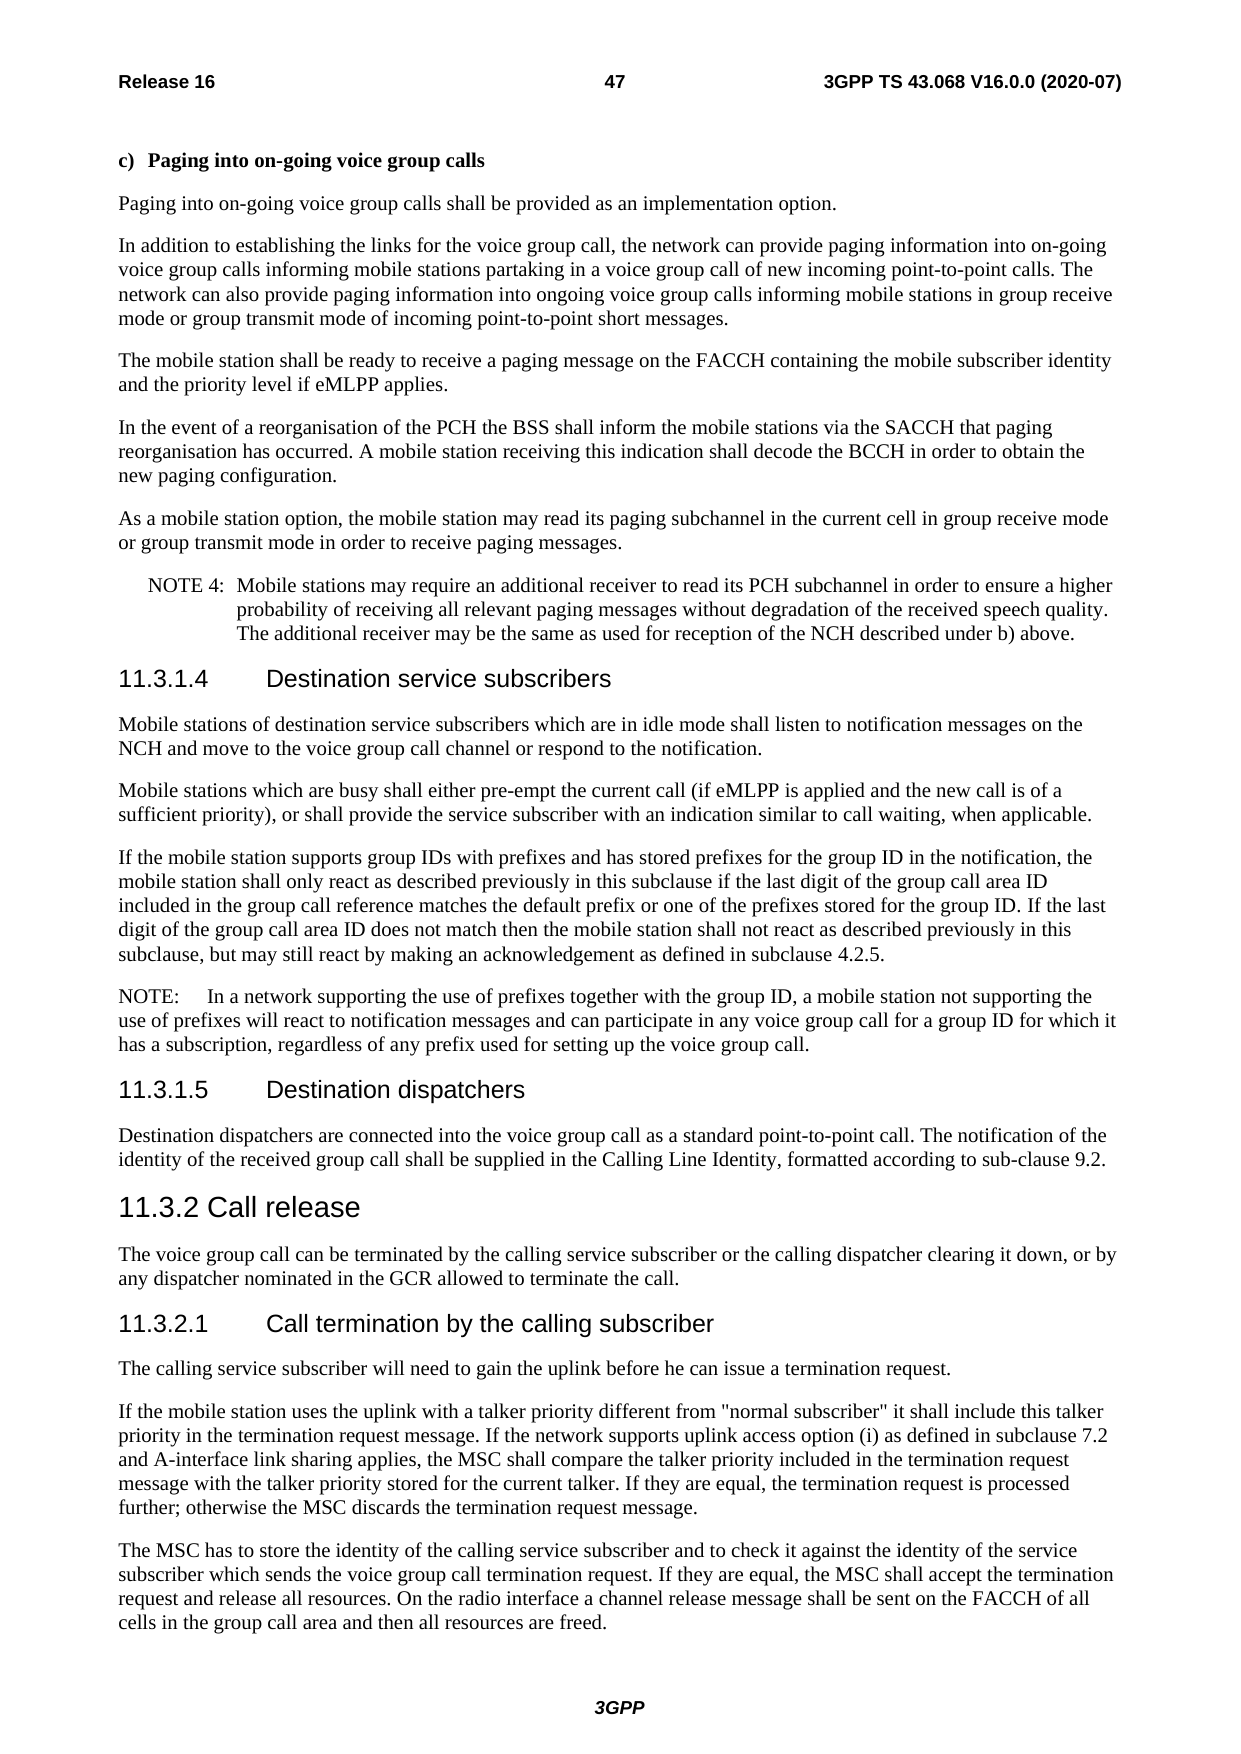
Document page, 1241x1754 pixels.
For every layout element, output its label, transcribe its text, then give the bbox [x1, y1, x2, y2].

text Destination dispatchers are connected into the voice group call as a standard point-to-point call. The notification of the identity of the received group call shall be supplied in the Calling Line Identity, formatted according to sub-clause 9.2. [118, 1123, 1122, 1171]
text NOTE: In a network supporting the use of prefixes together with the group ID, a mobile station not supporting the use of prefixes will react to notification messages and can participate in any voice group call for a group ID for which it has a subscription, regardless of any prefix used for setting up the voice group call. [118, 984, 1122, 1056]
text c) Paging into on-going voice group calls [118, 148, 1122, 172]
text The calling service subscriber will need to gain the uplink before he can issue a termination request. [118, 1356, 1122, 1380]
text Mobile stations of destination service subscribers which are in idle mode shall listen to notification messages on the NCH and move to the voice group call channel or respond to the notification. [118, 711, 1122, 759]
text Mobile stations which are busy shall either pre-empt the current call (if eMLPP is applied and the new call is of a sufficient priority), or shall provide the service subscriber with an indication similar to call waiting, when applicable. [118, 778, 1122, 826]
text As a mobile station option, the mobile station may read its paging subchannel in the current cell in group receive mode or group transmit mode in order to receive paging messages. [118, 506, 1122, 554]
text If the mobile station supports group IDs with prefixes and has stored prefixes for the group ID in the notification, the mobile station shall only react as described previously in this subclause if the last digit of the group call area ID included in the group call reference matches the default prefix or one of the prefixes stored for the group ID. If the last digit of the group call area ID does not match then the mobile station shall not react as described previously in this subclause, but may still react by making an acknowledgement as defined in subclause 4.2.5. [118, 845, 1122, 966]
subtitle 11.3.2 Call release [118, 1189, 1122, 1223]
subtitle 11.3.2.1 Call termination by the calling subscriber [118, 1309, 1122, 1337]
text The MSC has to store the identity of the calling service subscriber and to check it against the identity of the service subscriber which sends the voice group call termination request. If they are equal, the MSC shall accept the termination request and release all resources. On the radio interface a channel release message shall be sent on the FACCH of all cells in the group call area and then all resources are freed. [118, 1538, 1122, 1634]
subtitle 11.3.1.4 Destination service subscribers [118, 664, 1122, 693]
text The voice group call can be terminated by the calling service subscriber or the calling dispatcher clearing it down, or by any dispatcher nominated in the GCR allowed to terminate the call. [118, 1242, 1122, 1290]
text NOTE 4: Mobile stations may require an additional receiver to read its PCH subchannel in order to ensure a higher probability of receiving all relevant paging messages without degradation of the received speech quality. The additional receiver may be the same as used for reception of the NCH described under b) above. [148, 573, 1122, 645]
text The mobile station shall be ready to receive a paging message on the FACCH containing the mobile subscriber identity and the priority level if eMLPP applies. [118, 348, 1122, 396]
text In addition to establishing the links for the voice group call, the network can provide paging information into on-going voice group calls informing mobile stations partaking in a voice group call of new incoming point-to-point calls. The network can also provide paging information into ongoing voice group calls informing mobile stations in group receive mode or group transmit mode of incoming point-to-point short messages. [118, 233, 1122, 329]
text If the mobile station uses the uplink with a talker priority different from "normal subscriber" it shall include this talker priority in the termination request message. If the network supports uplink access option (i) as defined in subclause 7.2 and A-interface link sharing applies, the MSC shall compare the talker priority included in the termination request message with the talker priority stored for the current talker. If they are equal, the termination request is processed further; otherwise the MSC discards the termination request message. [118, 1399, 1122, 1519]
text In the event of a reorganisation of the PCH the BSS shall inform the mobile stations via the SACCH that paging reorganisation has occurred. A mobile station receiving this indication shall decode the BCCH in order to obtain the new paging configuration. [118, 415, 1122, 487]
text Paging into on-going voice group calls shall be provided as an implementation option. [118, 191, 1122, 214]
subtitle 11.3.1.5 Destination dispatchers [118, 1075, 1122, 1104]
